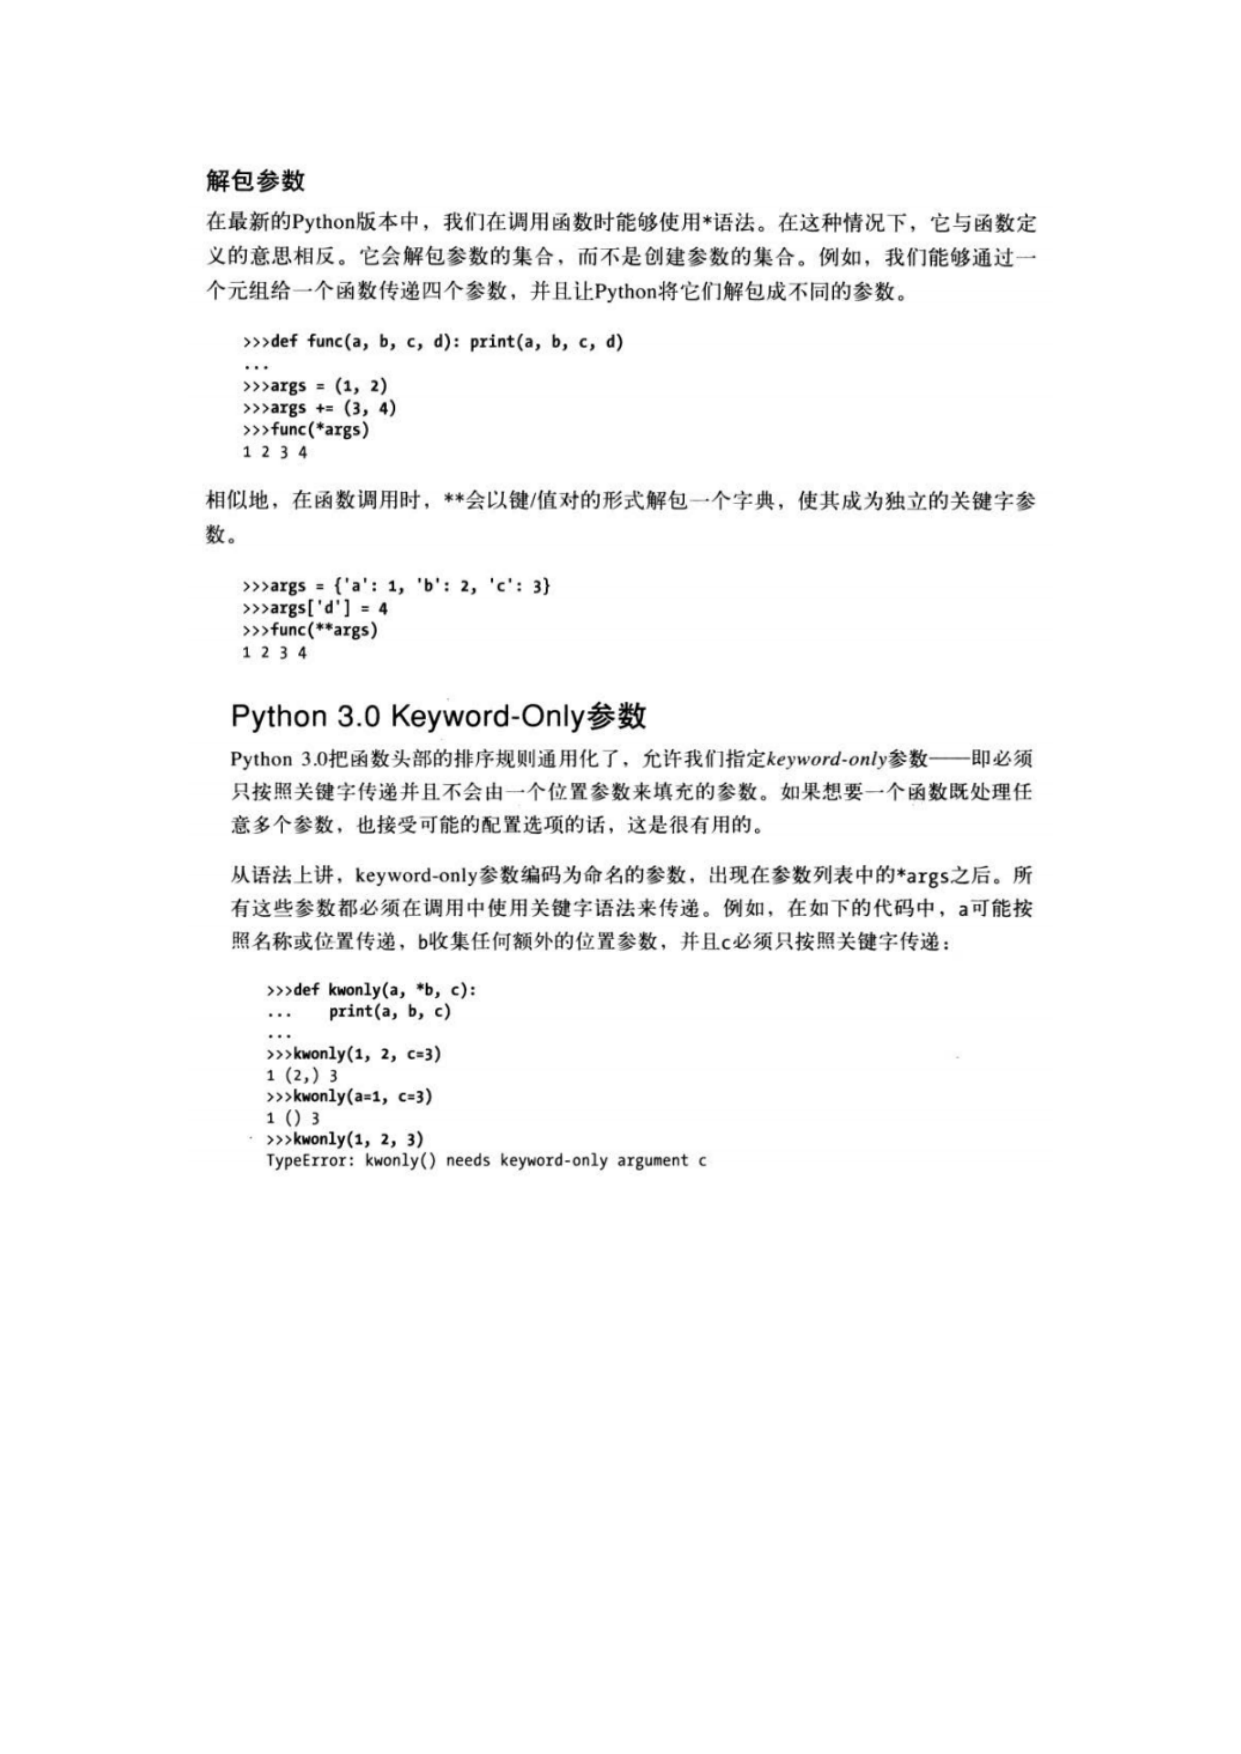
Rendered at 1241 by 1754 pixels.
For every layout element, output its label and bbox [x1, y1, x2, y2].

picture [187, 162, 1053, 667]
picture [187, 682, 1053, 1187]
